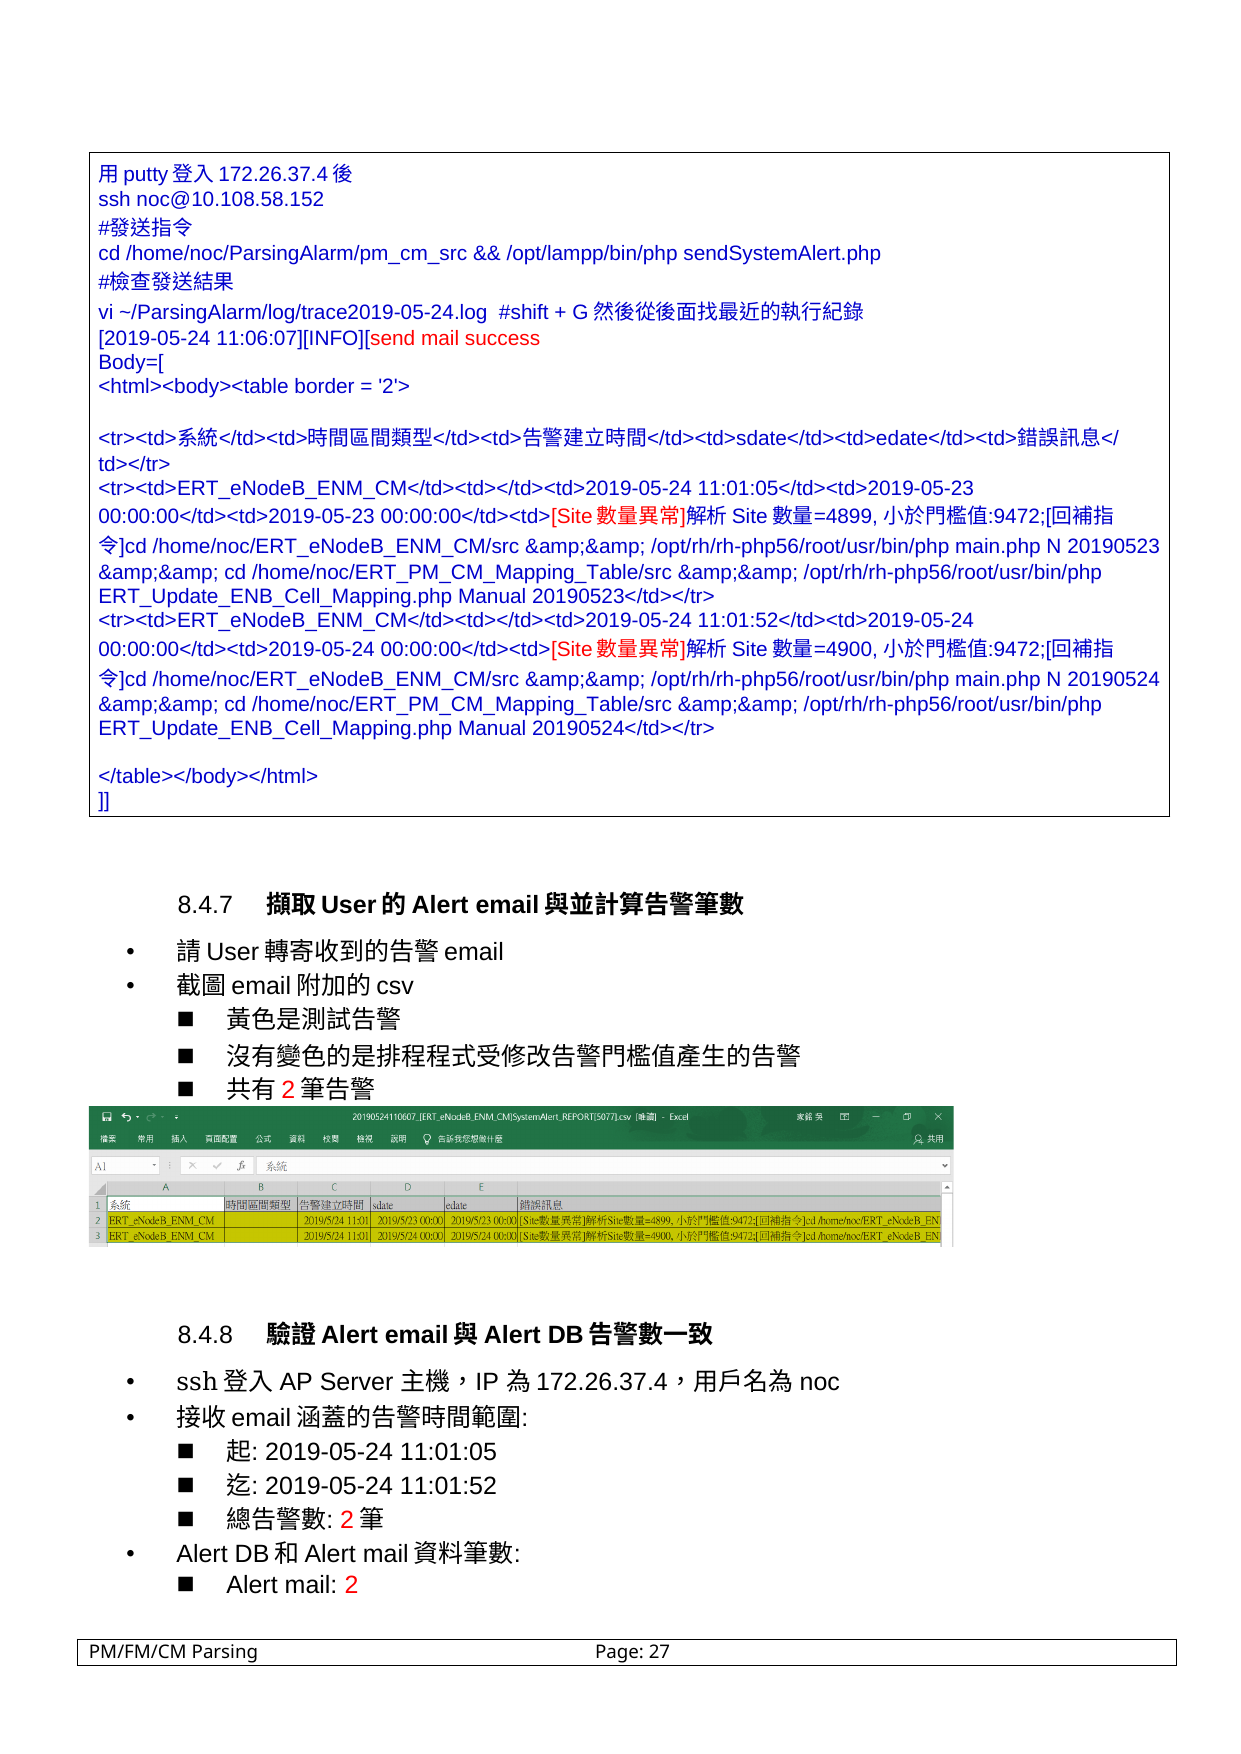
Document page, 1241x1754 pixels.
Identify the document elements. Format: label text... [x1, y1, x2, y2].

list Alert DB和Alert mail資料筆數: [126, 1536, 1152, 1570]
list Alert mail: 2 [176, 1570, 1152, 1599]
text vi ~/ParsingAlarm/log/trace2019-05-24.log #shift + G然後從後面找最近的執行紀錄 [98, 295, 1161, 326]
text <tr><td>ERT_eNodeB_ENM_CM</td><td></td><td>2019-05-24 11:01:52</td><td>2019-05-24 00:00:00</td><td>2019-05-24 00:00:00</td><td>[Site數量異常]解析Site數量=4900, 小於門檻值:9472;[回補指令]cd /home/noc/ERT_eNodeB_ENM_CM/src &amp;&amp; /opt/rh/rh-php56/root/usr/bin/php main.php N 20190524 &amp;&amp; cd /home/noc/ERT_PM_CM_Mapping_Table/src &amp;&amp; /opt/rh/rh-php56/root/usr/bin/php ERT_Update_ENB_Cell_Mapping.php Manual 20190524</td></tr> [98, 608, 1161, 740]
list 總告警數: 2筆 [176, 1502, 1152, 1536]
list 截圖email附加的csv [126, 968, 1152, 1002]
text ]] [90, 788, 1169, 814]
subtitle 驗證Alert email與Alert DB告警數一致 [177, 1317, 1152, 1351]
text <tr><td>ERT_eNodeB_ENM_CM</td><td></td><td>2019-05-24 11:01:05</td><td>2019-05-23 00:00:00</td><td>2019-05-23 00:00:00</td><td>[Site數量異常]解析Site數量=4899, 小於門檻值:9472;[回補指令]cd /home/noc/ERT_eNodeB_ENM_CM/src &amp;&amp; /opt/rh/rh-php56/root/usr/bin/php main.php N 20190523 &amp;&amp; cd /home/noc/ERT_PM_CM_Mapping_Table/src &amp;&amp; /opt/rh/rh-php56/root/usr/bin/php ERT_Update_ENB_Cell_Mapping.php Manual 20190523</td></tr> [98, 476, 1161, 608]
list 共有2筆告警 [176, 1072, 1152, 1106]
list ssh登入 AP Server 主機，​IP 為172.26.37.4，用戶名為 noc [126, 1363, 1152, 1397]
text Body=[ [98, 349, 1161, 373]
list 沒有變色的是排程程式受修改告警門檻值產生的告警 [176, 1036, 1152, 1072]
text <html><body><table border = '2'> [98, 373, 1161, 397]
list 請User轉寄收到的告警email [126, 934, 1152, 968]
list 迄: 2019-05-24 11:01:52 [176, 1468, 1152, 1502]
text cd /home/noc/ParsingAlarm/pm_cm_src && /opt/lampp/bin/php sendSystemAlert.php [98, 241, 1161, 265]
list 黃色是測試告警 [176, 1002, 1152, 1036]
subtitle 擷取User的Alert email與並計算告警筆數 [177, 887, 1152, 921]
text #檢查發送結果 [98, 265, 1161, 295]
list 接收email涵蓋的告警時間範圍: [126, 1397, 1152, 1434]
text ssh noc@10.108.58.152 [98, 187, 1161, 211]
text #發送指令 [98, 211, 1161, 241]
picture [88, 1106, 954, 1247]
list 起: 2019-05-24 11:01:05 [176, 1434, 1152, 1468]
text <tr><td>﻿系統</td><td>時間區間類型</td><td>告警建立時間</td><td>sdate</td><td>edate</td><td>錯誤訊息</td></tr> [98, 421, 1161, 476]
text [2019-05-24 11:06:07][INFO][send mail success [98, 326, 1161, 349]
text </table></body></html> [98, 764, 1161, 788]
text ​​用putty登入172.26.37.4後 [90, 155, 1169, 187]
